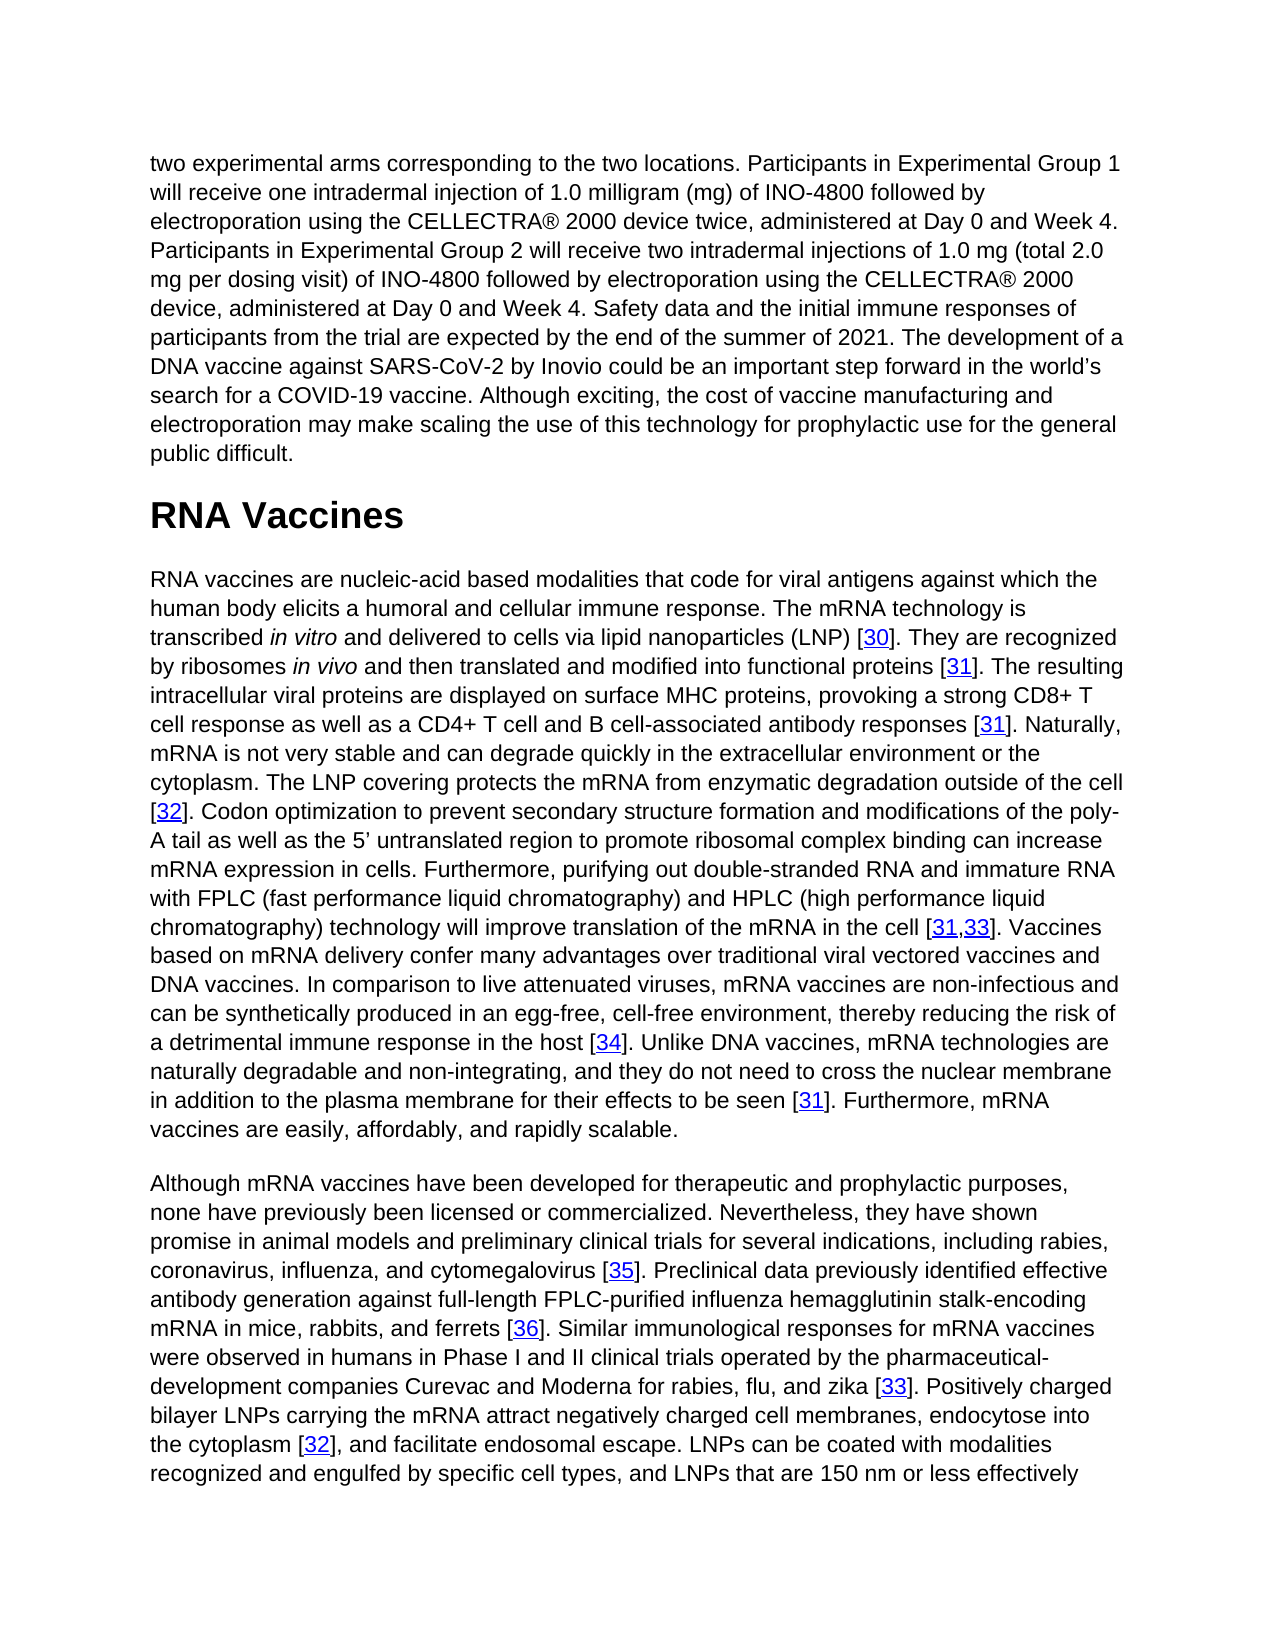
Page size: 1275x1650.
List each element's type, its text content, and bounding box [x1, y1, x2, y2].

subtitle RNA Vaccines [150, 493, 1125, 537]
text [150, 1170, 1125, 1486]
text RNA vaccines are nucleic-acid based modalities that code for viral antigens against which the human body elicits a humoral and cellular immune response. The mRNA technology is transcribed in vitro and delivered to cells via lipid nanoparticles (LNP) [30]. They are recognized by ribosomes in vivo and then translated and modified into functional proteins [31]. The resulting intracellular viral proteins are displayed on surface MHC proteins, provoking a strong CD8+ T cell response as well as a CD4+ T cell and B cell-associated antibody responses [31]. Naturally, mRNA is not very stable and can degrade quickly in the extracellular environment or the cytoplasm. The LNP covering protects the mRNA from enzymatic degradation outside of the cell [32]. Codon optimization to prevent secondary structure formation and modifications of the poly-A tail as well as the 5’ untranslated region to promote ribosomal complex binding can increase mRNA expression in cells. Furthermore, purifying out double-stranded RNA and immature RNA with FPLC (fast performance liquid chromatography) and HPLC (high performance liquid chromatography) technology will improve translation of the mRNA in the cell [31,33]. Vaccines based on mRNA delivery confer many advantages over traditional viral vectored vaccines and DNA vaccines. In comparison to live attenuated viruses, mRNA vaccines are non-infectious and can be synthetically produced in an egg-free, cell-free environment, thereby reducing the risk of a detrimental immune response in the host [34]. Unlike DNA vaccines, mRNA technologies are naturally degradable and non-integrating, and they do not need to cross the nuclear membrane in addition to the plasma membrane for their effects to be seen [31]. Furthermore, mRNA vaccines are easily, affordably, and rapidly scalable. [150, 566, 1125, 1142]
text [150, 150, 1125, 466]
